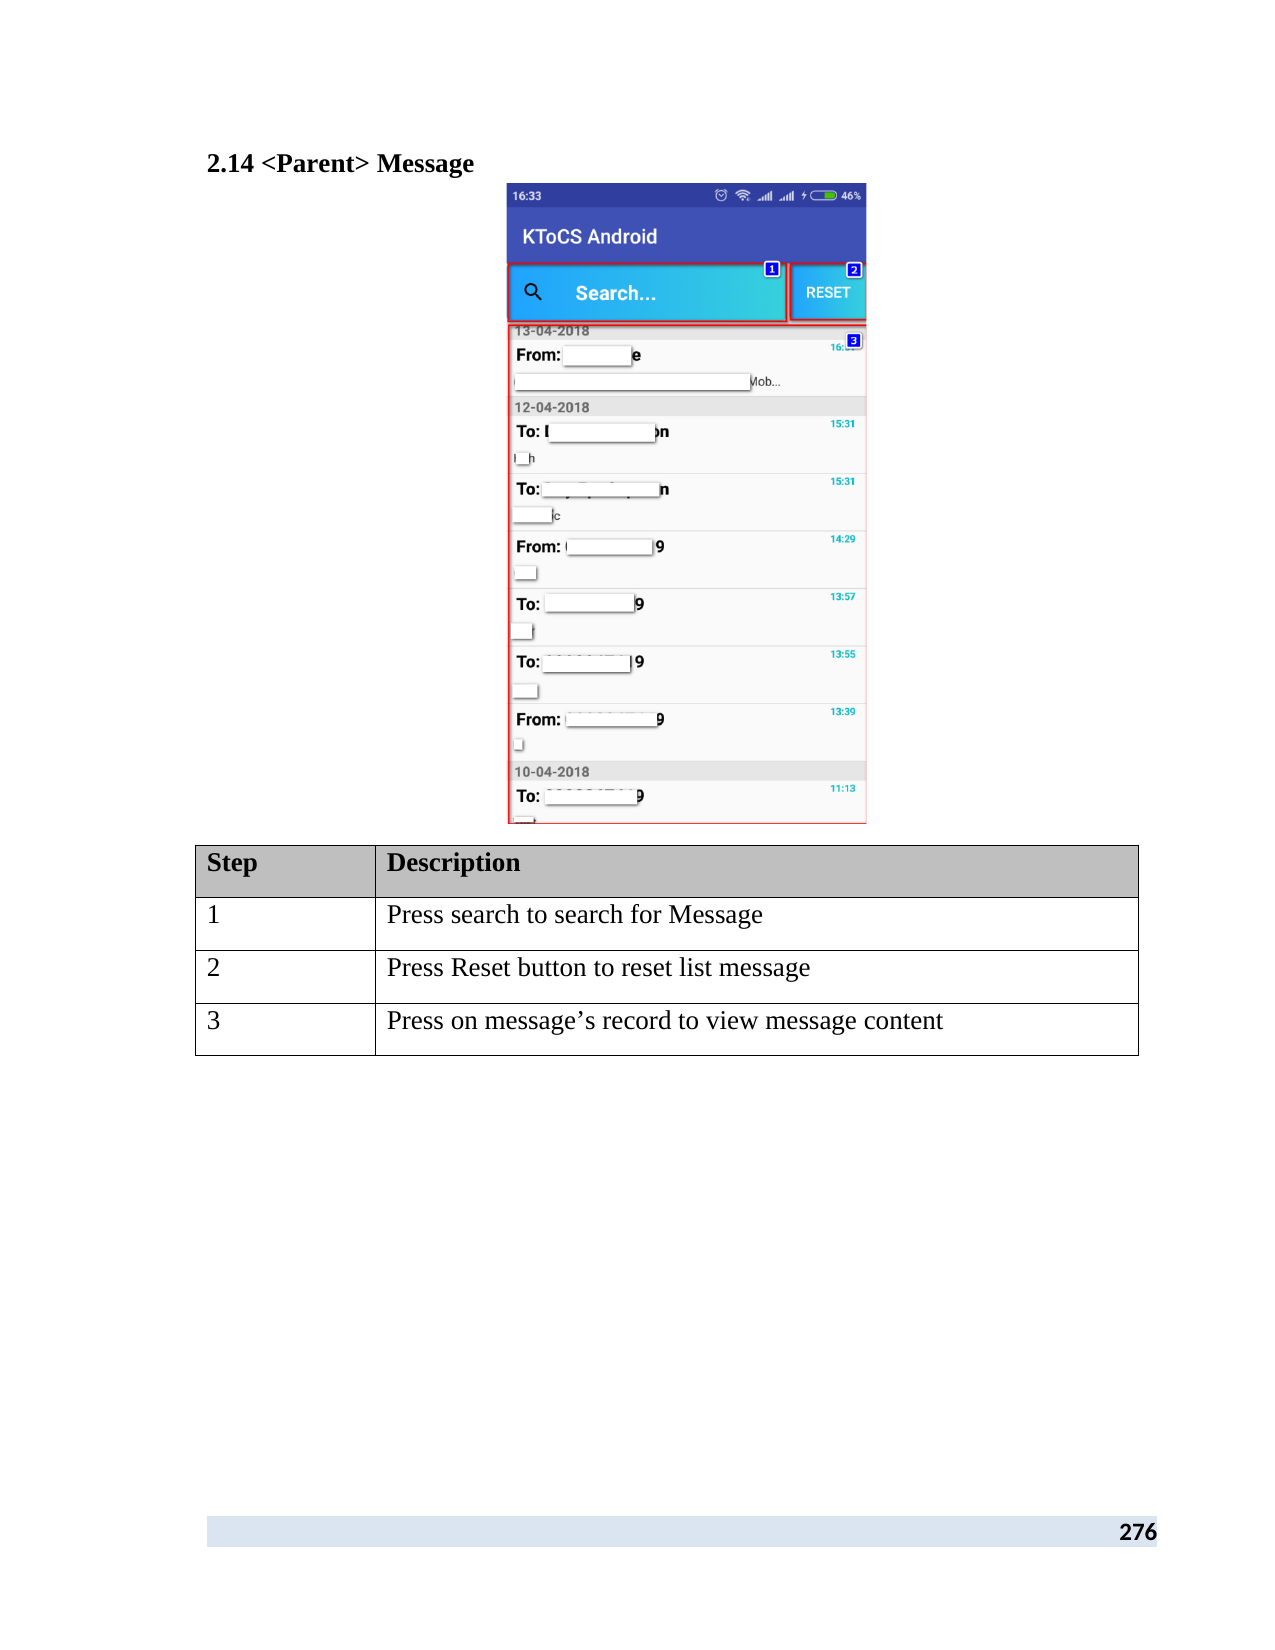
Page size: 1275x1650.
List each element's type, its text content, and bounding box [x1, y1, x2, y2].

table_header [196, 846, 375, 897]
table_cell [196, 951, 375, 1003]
subtitle 2.14 <Parent> Message [207, 148, 1157, 179]
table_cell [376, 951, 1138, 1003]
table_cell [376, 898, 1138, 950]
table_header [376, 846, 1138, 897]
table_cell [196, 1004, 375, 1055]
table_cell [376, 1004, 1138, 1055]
picture [506, 183, 867, 824]
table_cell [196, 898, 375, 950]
